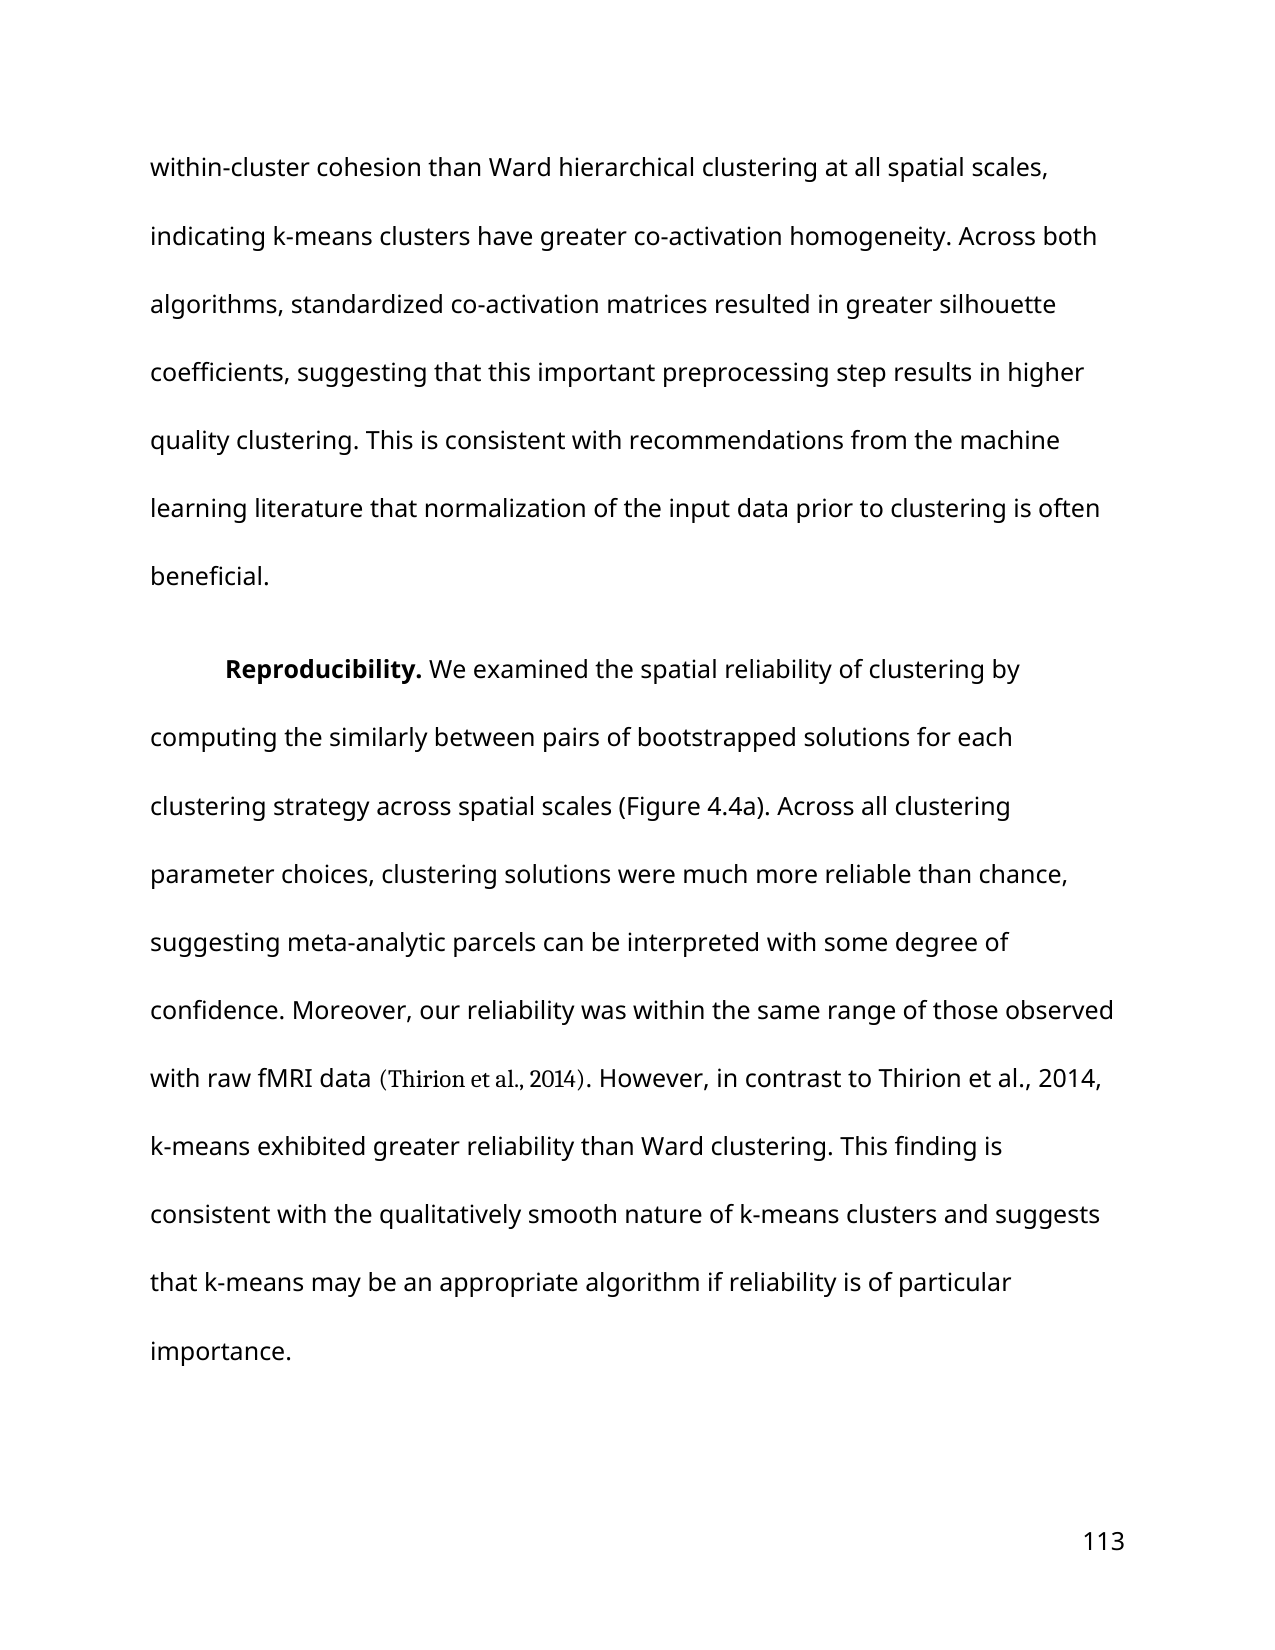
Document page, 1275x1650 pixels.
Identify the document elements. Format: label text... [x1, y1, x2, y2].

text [150, 150, 1125, 593]
text Reproducibility. We examined the spatial reliability of clustering by computing the similarly between pairs of bootstrapped solutions for each clustering strategy across spatial scales (Figure 4.4a). Across all clustering parameter choices, clustering solutions were much more reliable than chance, suggesting meta-analytic parcels can be interpreted with some degree of confidence. Moreover, our reliability was within the same range of those observed with raw fMRI data (Thirion et al., 2014). However, in contrast to Thirion et al., 2014, k-means exhibited greater reliability than Ward clustering. This finding is consistent with the qualitatively smooth nature of k-means clusters and suggests that k-means may be an appropriate algorithm if reliability is of particular importance. [150, 652, 1125, 1367]
